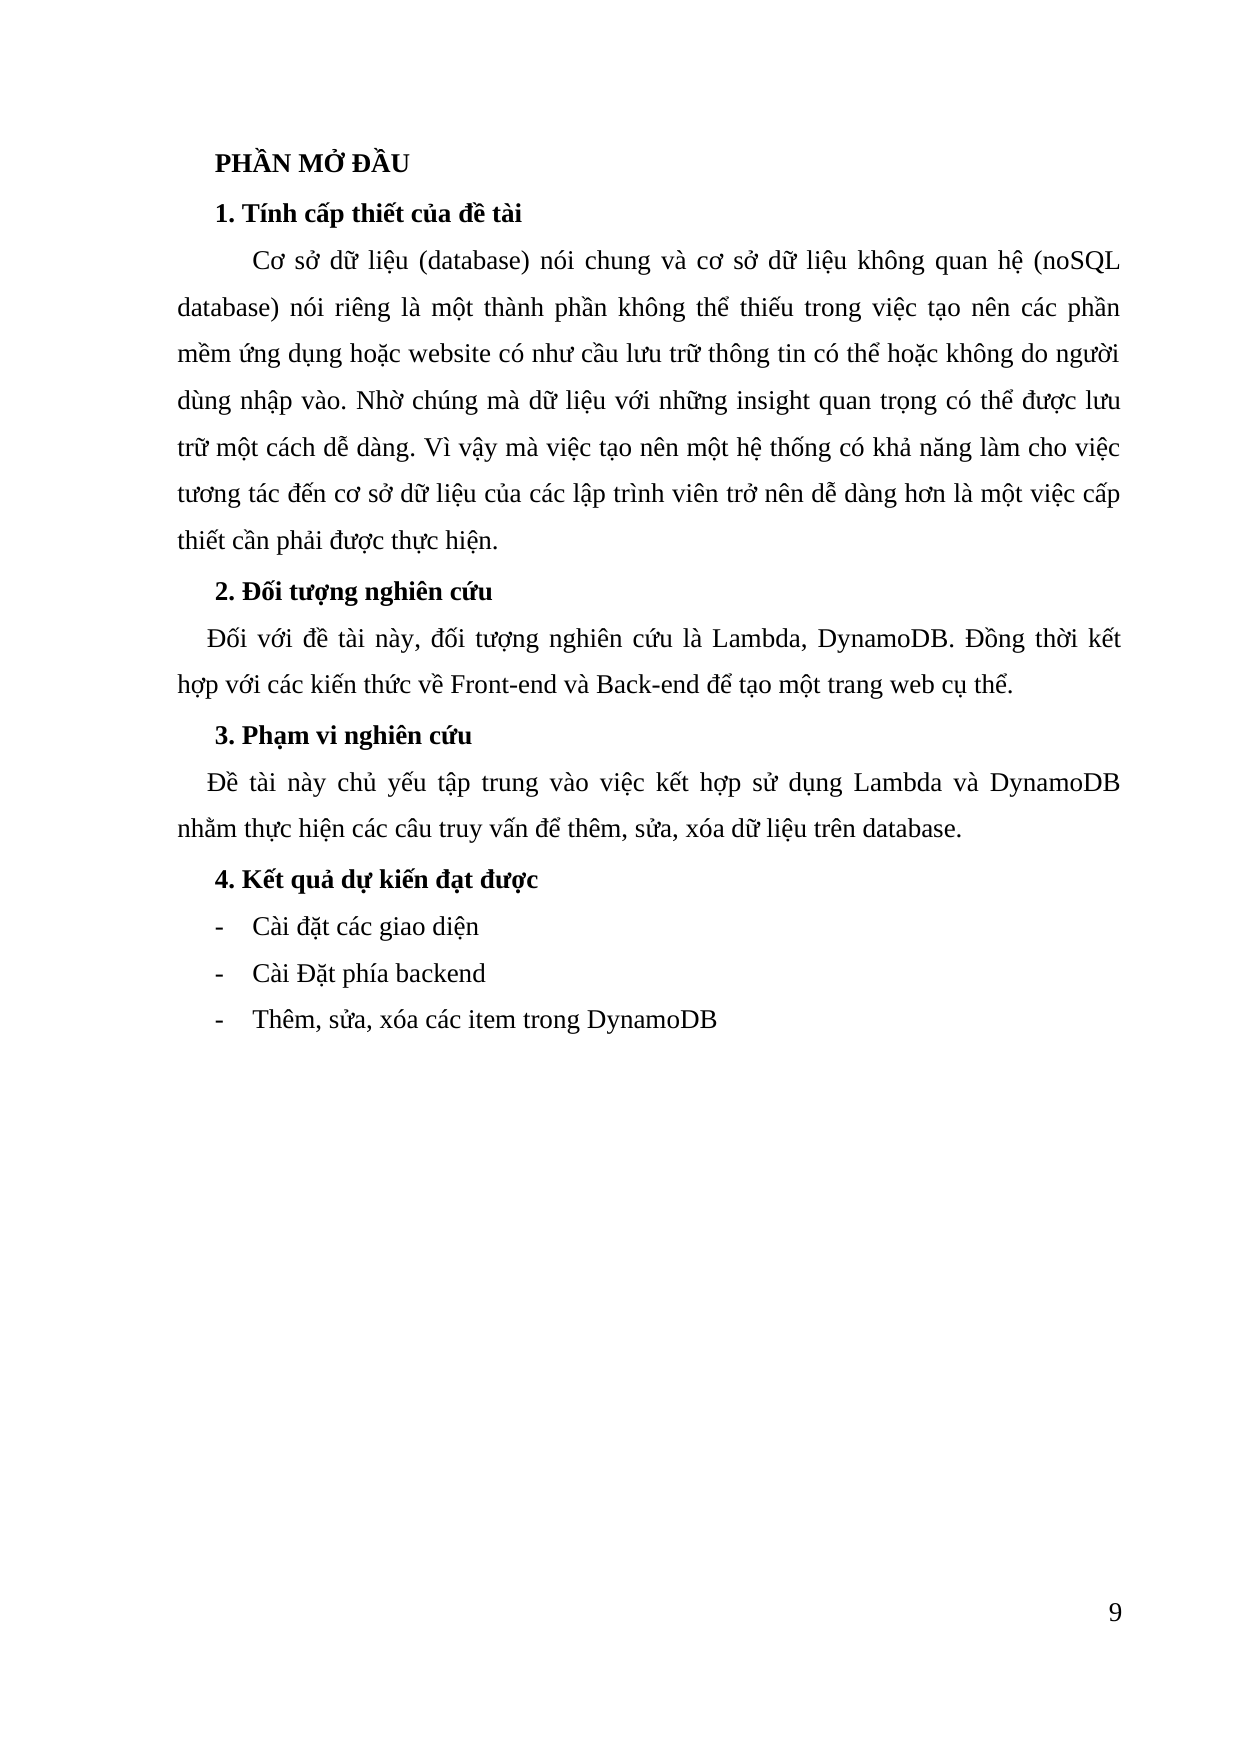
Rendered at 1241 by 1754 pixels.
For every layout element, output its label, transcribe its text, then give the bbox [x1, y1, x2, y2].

list Cài Đặt phía backend [214, 957, 1122, 988]
text Đề tài này chủ yếu tập trung vào việc kết hợp sử dụng Lambda và DynamoDB nhằm thực hiện các câu truy vấn để thêm, sửa, xóa dữ liệu trên database. [177, 766, 1122, 844]
subtitle 4. Kết quả dự kiến đạt được [177, 863, 1122, 894]
subtitle 3. Phạm vi nghiên cứu [177, 719, 1122, 750]
list Cài đặt các giao diện [214, 910, 1122, 941]
text Cơ sở dữ liệu (database) nói chung và cơ sở dữ liệu không quan hệ (noSQL database) nói riêng là một thành phần không thể thiếu trong việc tạo nên các phần mềm ứng dụng hoặc website có như cầu lưu trữ thông tin có thể hoặc không do người dùng nhập vào. Nhờ chúng mà dữ liệu với những insight quan trọng có thể được lưu trữ một cách dễ dàng. Vì vậy mà việc tạo nên một hệ thống có khả năng làm cho việc tương tác đến cơ sở dữ liệu của các lập trình viên trở nên dễ dàng hơn là một việc cấp thiết cần phải được thực hiện. [177, 244, 1122, 555]
list Thêm, sửa, xóa các item trong DynamoDB [214, 1003, 1122, 1034]
text Đối với đề tài này, đối tượng nghiên cứu là Lambda, DynamoDB. Đồng thời kết hợp với các kiến thức về Front-end và Back-end để tạo một trang web cụ thể. [177, 622, 1122, 699]
subtitle 1. Tính cấp thiết của đề tài [177, 197, 1122, 229]
subtitle PHẦN MỞ ĐẦU [177, 147, 1122, 178]
subtitle 2. Đối tượng nghiên cứu [177, 575, 1122, 606]
